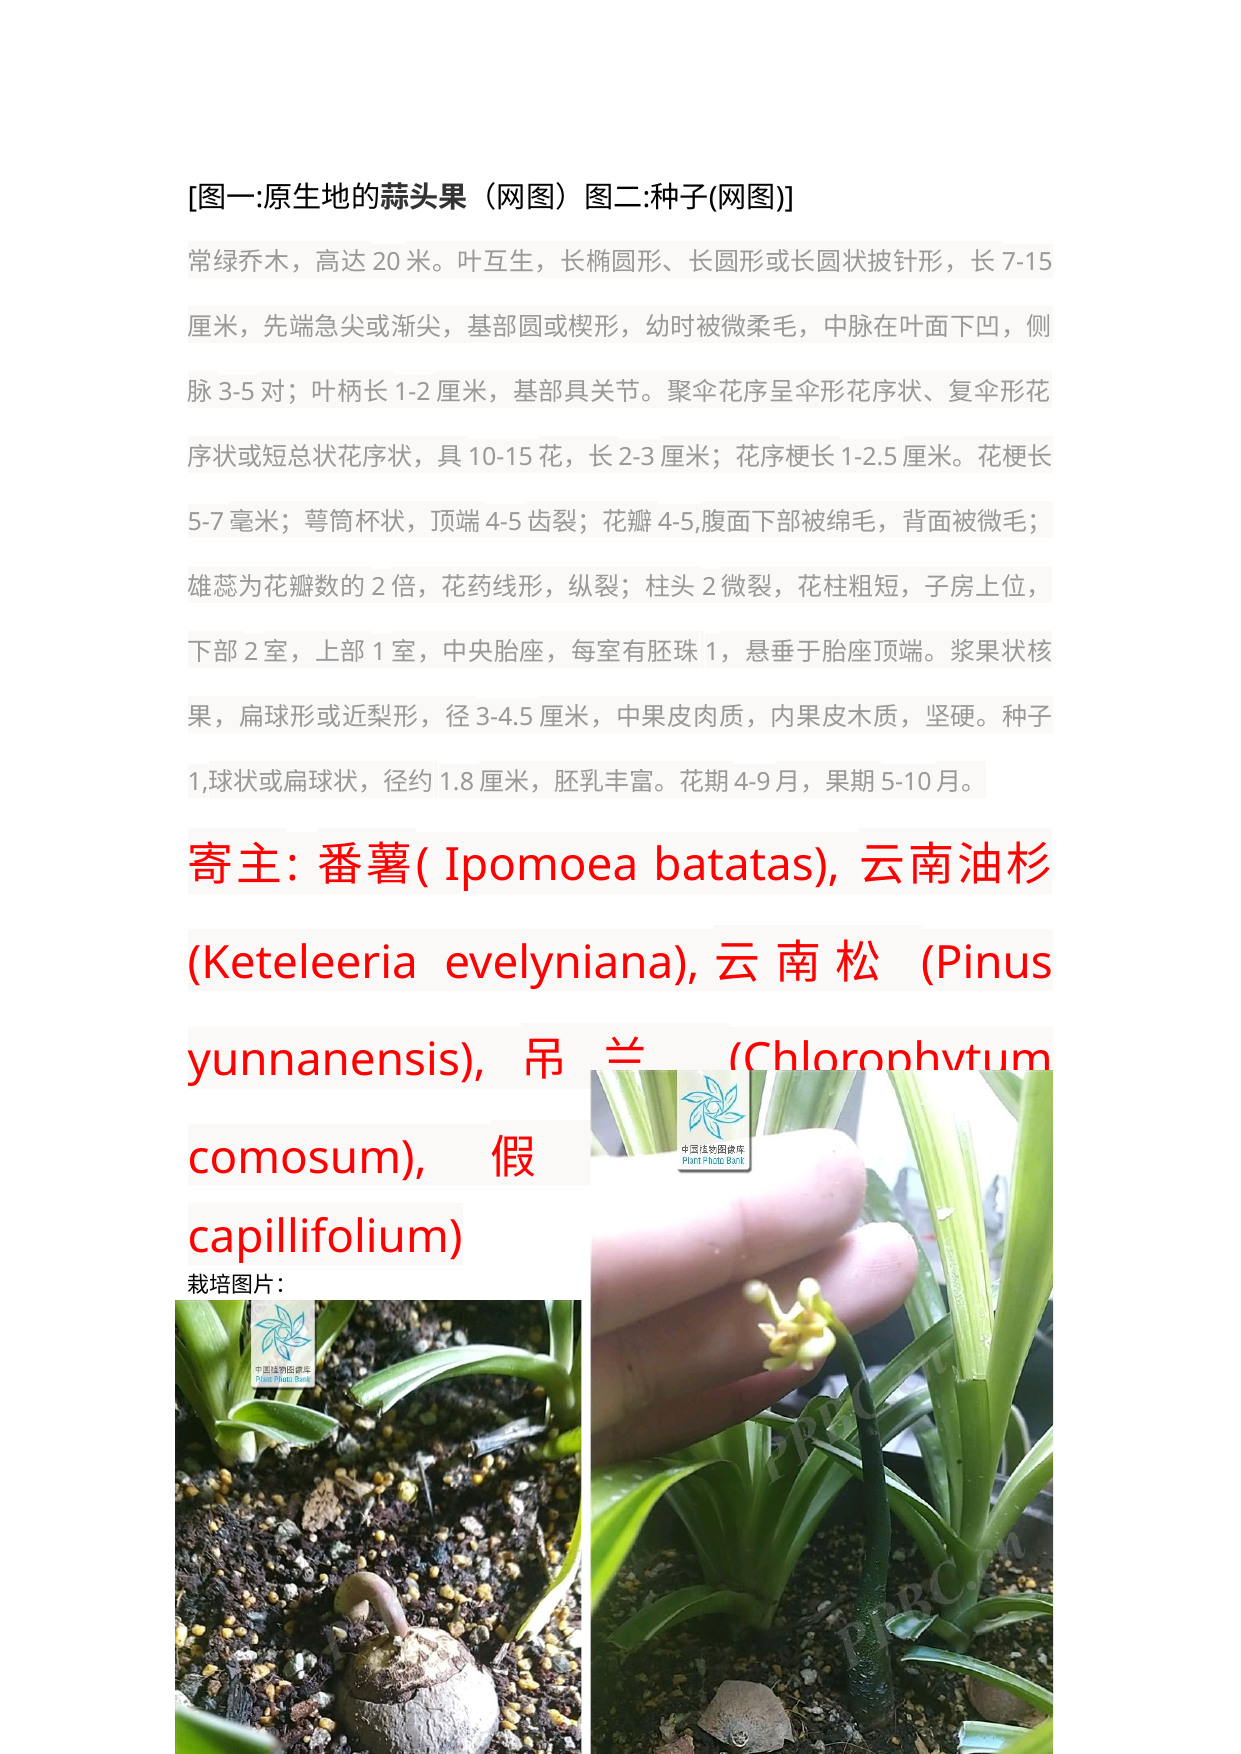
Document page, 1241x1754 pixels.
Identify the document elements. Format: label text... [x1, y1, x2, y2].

text 寄主: 番薯( Ipomoea batatas), 云南油杉 (Keteleeria evelyniana),云南松 (Pinus yunnanensis),吊兰 (Chlorophytum comosum),假蒿( Eupatorium capillifolium) [187, 812, 1053, 1050]
picture [175, 1300, 582, 1754]
text [图一:原生地的蒜头果（网图）图二:种子(网图)] [187, 162, 1053, 227]
text 栽培图片： [187, 1267, 590, 1299]
picture [590, 1070, 1054, 1754]
text 常绿乔木，高达20米。叶互生，长椭圆形、长圆形或长圆状披针形，长7-15厘米，先端急尖或渐尖，基部圆或楔形，幼时被微柔毛，中脉在叶面下凹，侧脉3-5对；叶柄长1-2厘米，基部具关节。聚伞花序呈伞形花序状、复伞形花序状或短总状花序状，具10-15花，长2-3厘米；花序梗长1-2.5厘米。花梗长5-7毫米；萼筒杯状，顶端4-5齿裂；花瓣4-5,腹面下部被绵毛，背面被微毛；雄蕊为花瓣数的2倍，花药线形，纵裂；柱头2微裂，花柱粗短，子房上位，下部2室，上部1室，中央胎座，每室有胚珠1，悬垂于胎座顶端。浆果状核果，扁球形或近梨形，径3-4.5厘米，中果皮肉质，内果皮木质，坚硬。种子1,球状或扁球状，径约1.8厘米，胚乳丰富。花期4-9月，果期5-10月。 [187, 227, 1053, 812]
text 寄主: 番薯( Ipomoea batatas), 云南油杉 (Keteleeria evelyniana),云南松 (Pinus yunnanensis),吊兰 (Chlorophytum comosum),假蒿( Eupatorium capillifolium) [187, 1086, 590, 1267]
